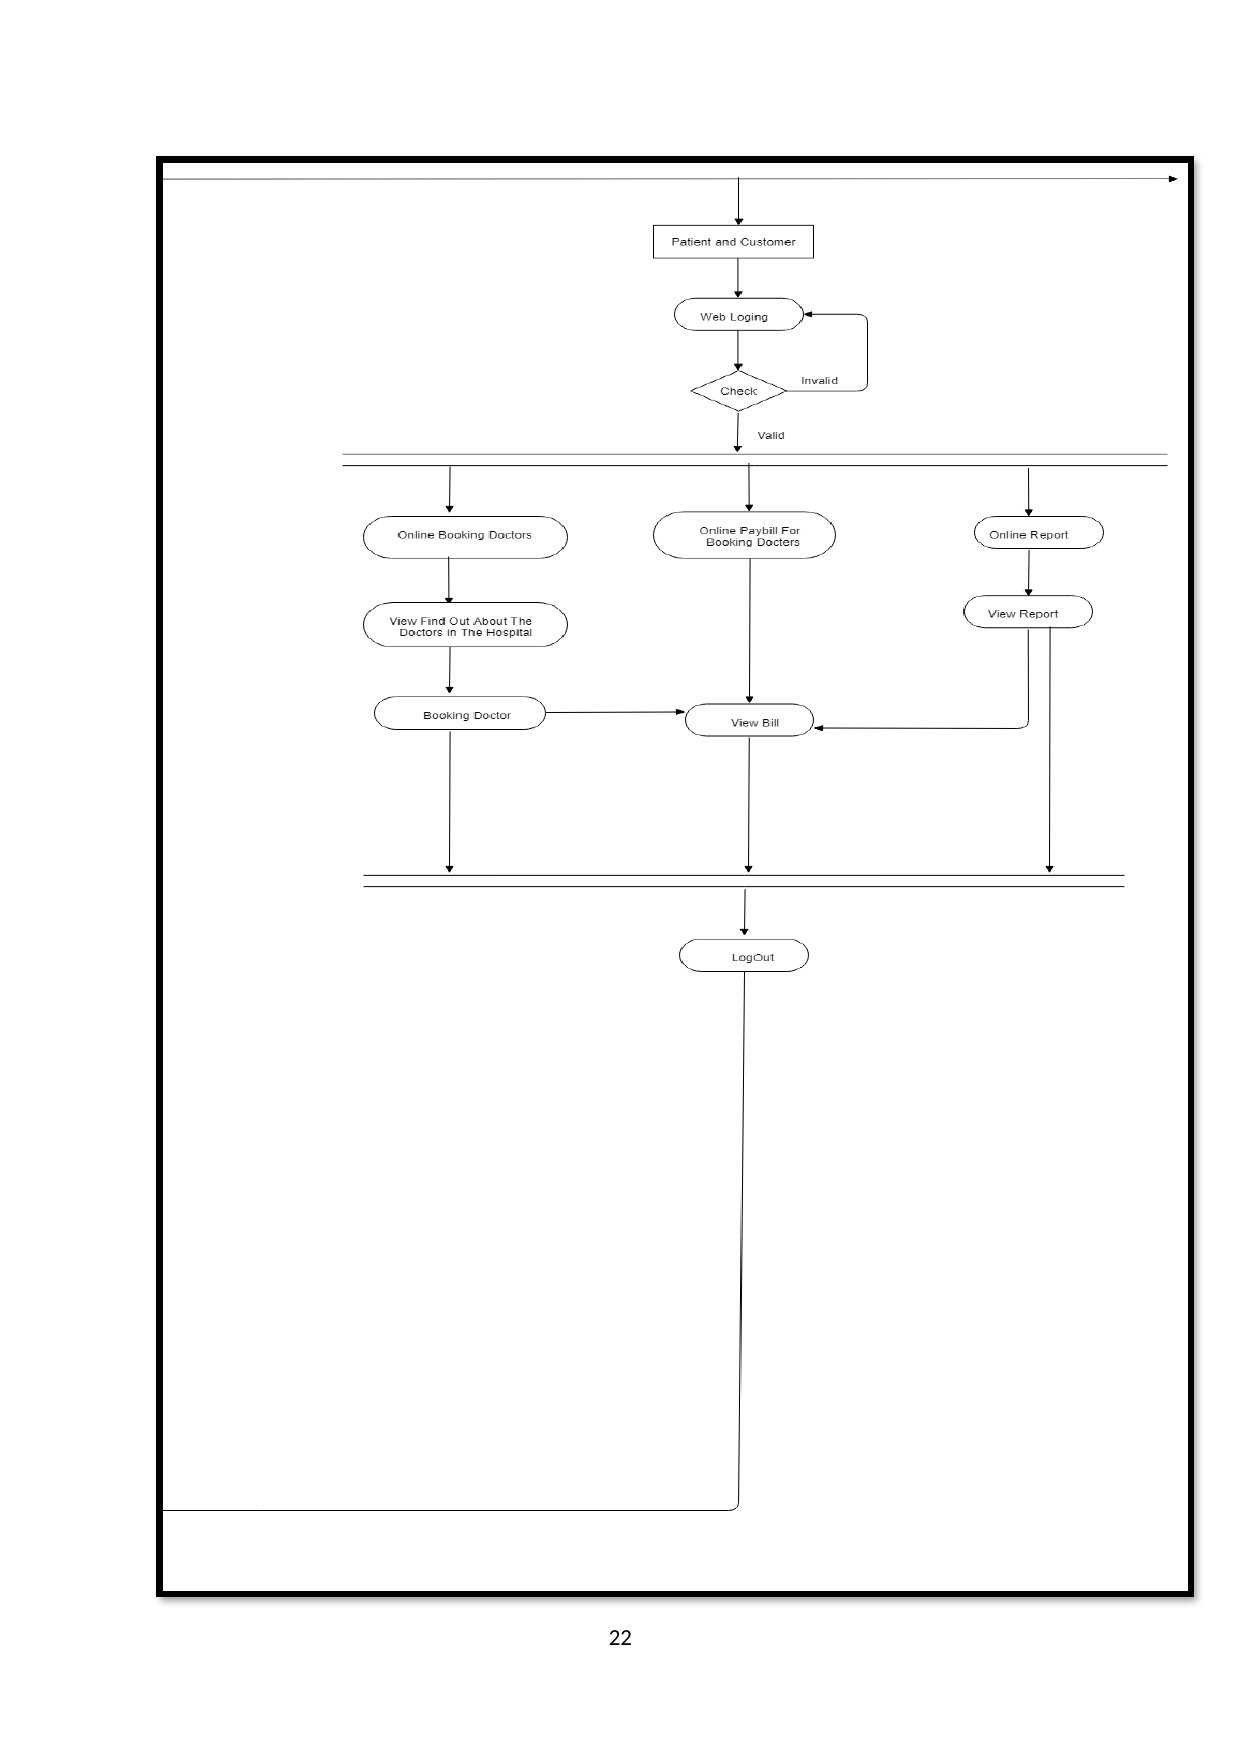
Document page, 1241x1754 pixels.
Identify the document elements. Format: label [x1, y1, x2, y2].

picture [163, 163, 1188, 1591]
